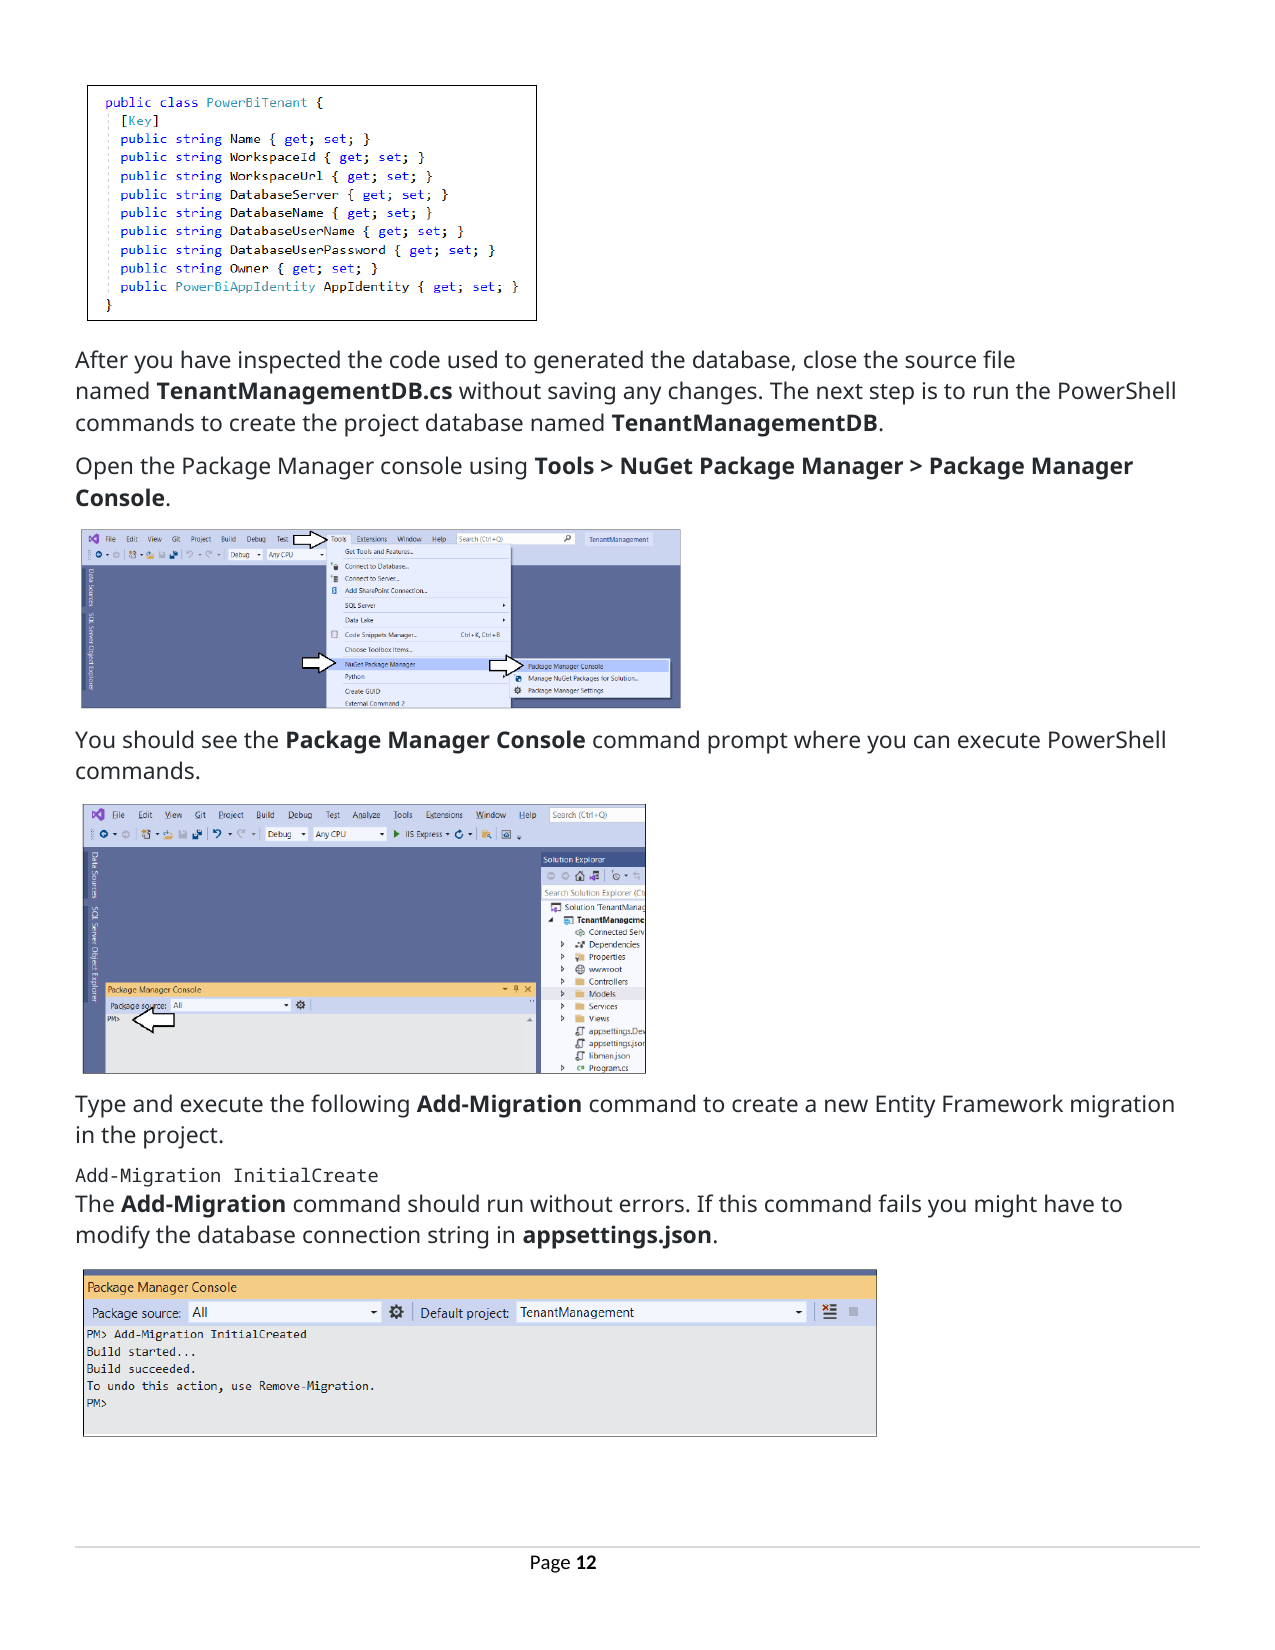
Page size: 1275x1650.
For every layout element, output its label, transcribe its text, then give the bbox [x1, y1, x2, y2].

text Type and execute the following Add-Migration command to create a new Entity Framework migration in the project. [75, 1088, 1200, 1150]
text Add-Migration InitialCreate [75, 1163, 1200, 1188]
text The Add-Migration command should run without errors. If this command fails you might have to modify the database connection string in appsettings.json. [75, 1188, 1200, 1251]
text You should see the Package Manager Console command prompt where you can execute PowerShell commands. [75, 724, 1200, 786]
picture [75, 798, 649, 1076]
text After you have inspected the code used to generated the database, close the source file named TenantManagementDB.cs without saving any changes. The next step is to run the PowerShell commands to create the project database named TenantManagementDB. [75, 344, 1200, 438]
picture [75, 75, 547, 332]
text Open the Package Manager console using Tools > NuGet Package Manager > Package Manager Console. [75, 450, 1200, 513]
picture [75, 1263, 883, 1443]
picture [75, 525, 683, 712]
